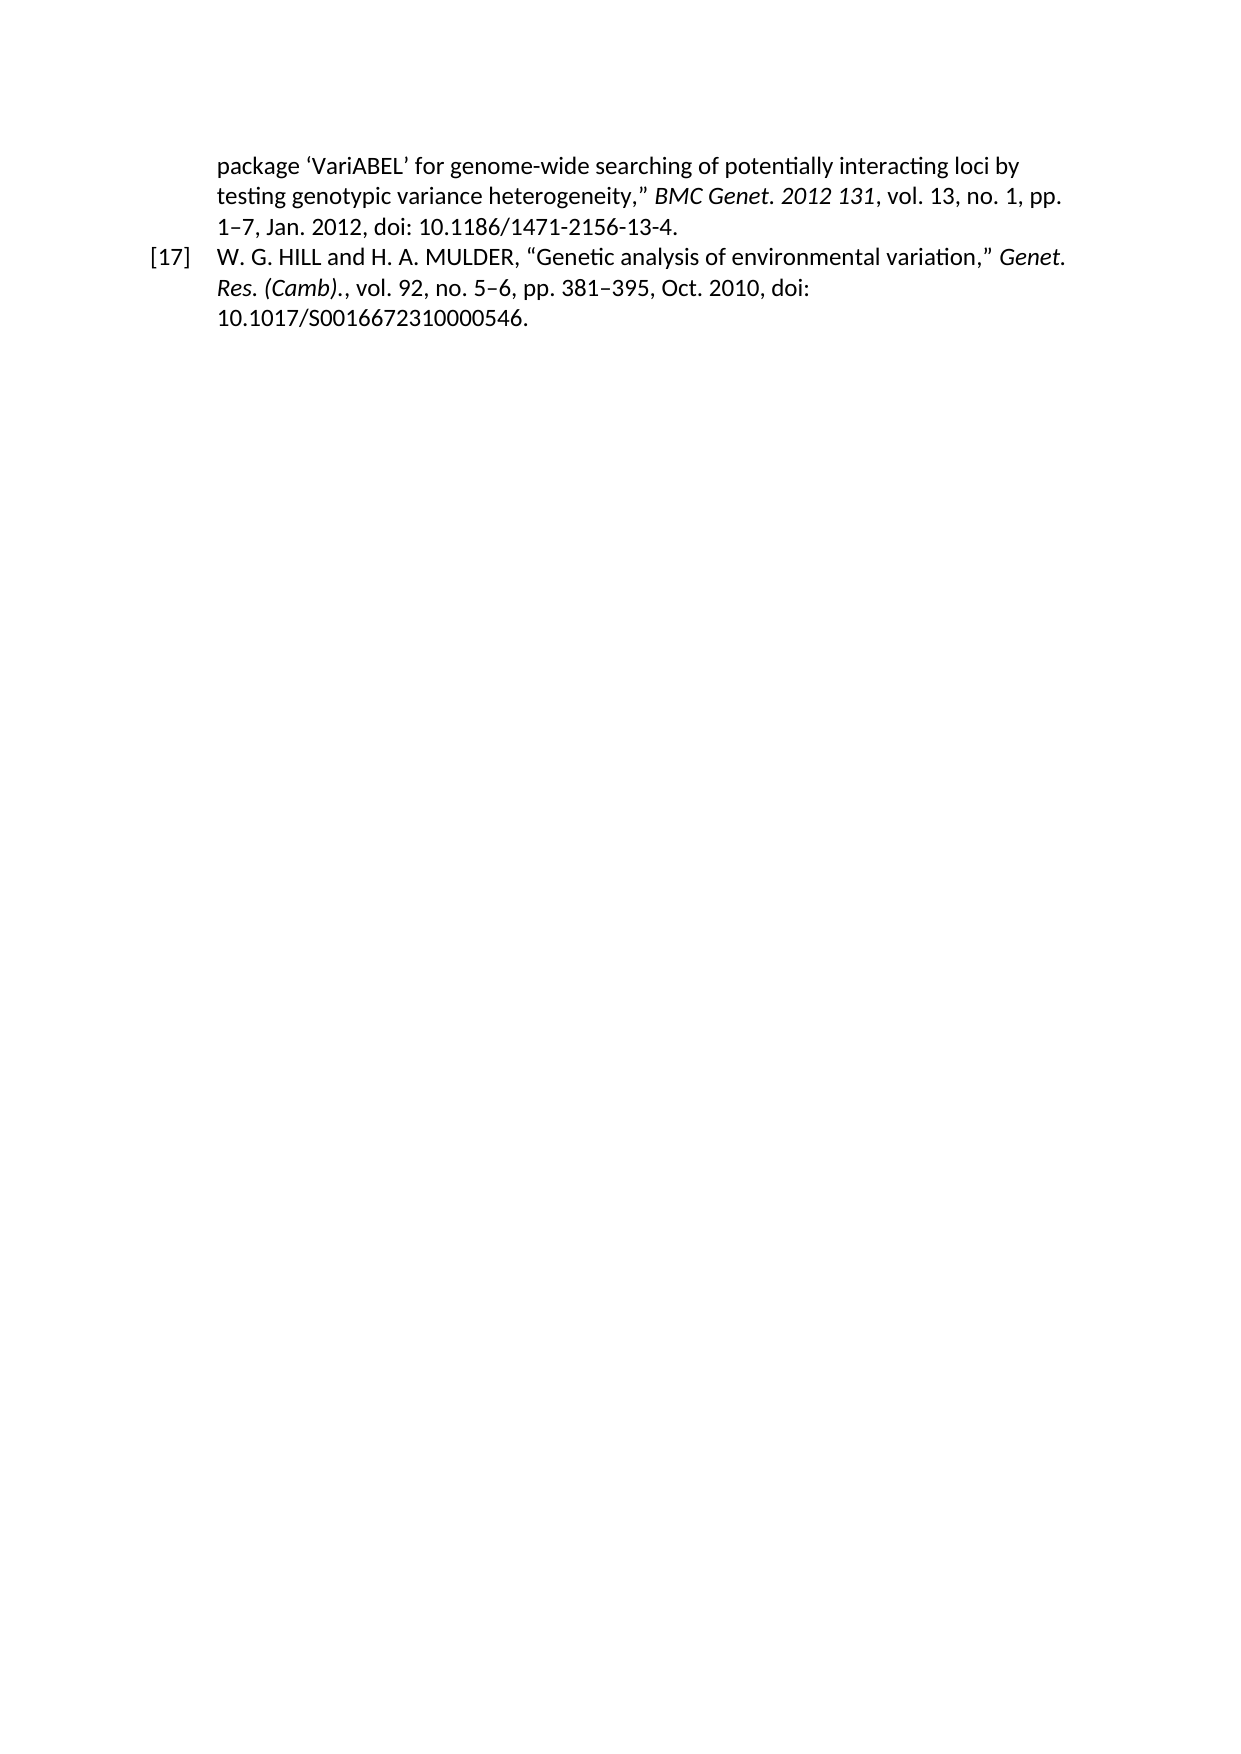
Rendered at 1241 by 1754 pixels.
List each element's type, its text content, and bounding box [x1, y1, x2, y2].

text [150, 150, 1090, 242]
text [17] W. G. HILL and H. A. MULDER, “Genetic analysis of environmental variation,” Genet. Res. (Camb)., vol. 92, no. 5–6, pp. 381–395, Oct. 2010, doi: 10.1017/S0016672310000546. [150, 242, 1090, 333]
